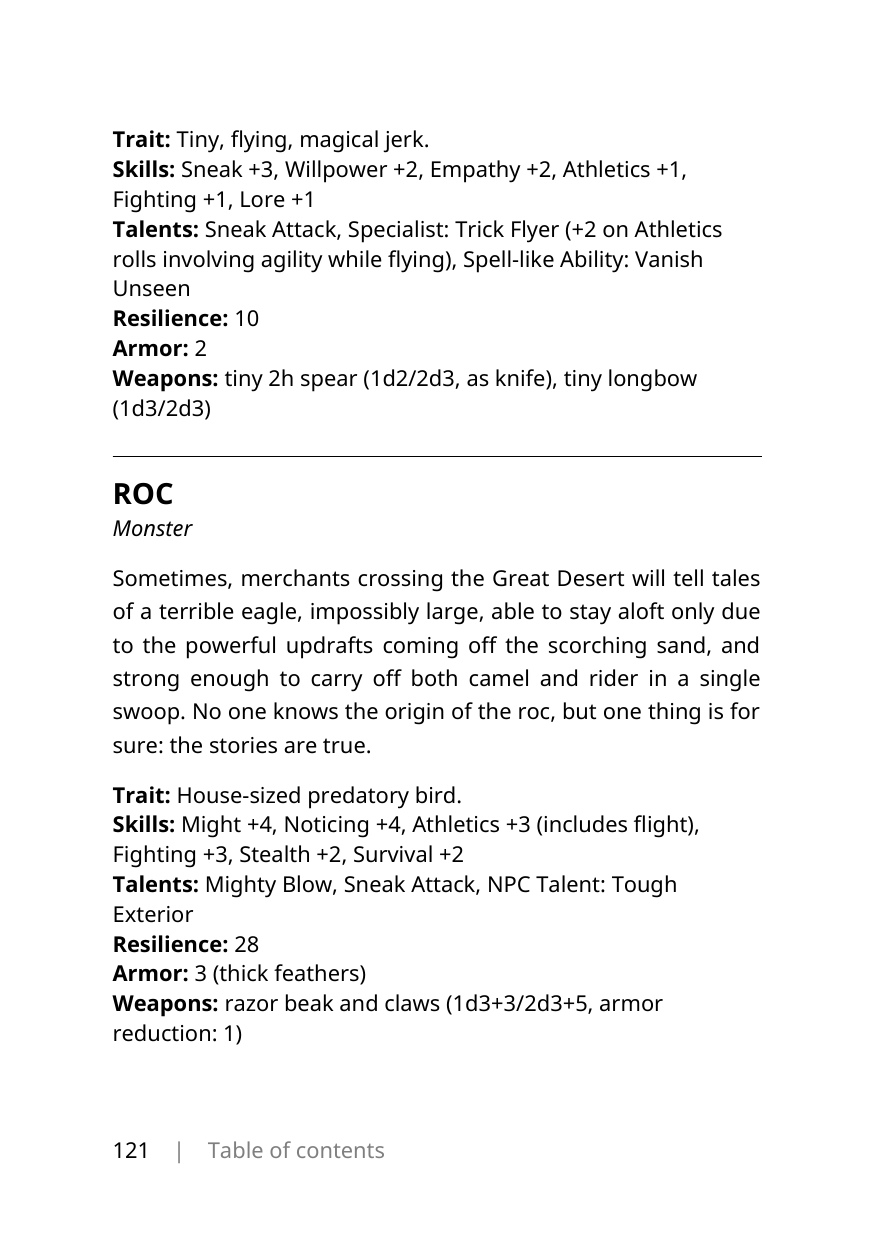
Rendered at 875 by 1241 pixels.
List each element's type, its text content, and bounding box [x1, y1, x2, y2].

text Trait: Tiny, flying, magical jerk. [112, 124, 762, 154]
text Resilience: 28 [112, 929, 762, 958]
text Armor: 3 (thick feathers) [112, 958, 762, 988]
text Talents: Sneak Attack, Specialist: Trick Flyer (+2 on Athletics rolls involving agility while flying), Spell-like Ability: Vanish Unseen [112, 214, 762, 303]
text Skills: Sneak +3, Willpower +2, Empathy +2, Athletics +1, Fighting +1, Lore +1 [112, 154, 762, 214]
text Talents: Mighty Blow, Sneak Attack, NPC Talent: Tough Exterior [112, 869, 762, 929]
text Skills: Might +4, Noticing +4, Athletics +3 (includes flight), Fighting +3, Stealth +2, Survival +2 [112, 809, 762, 869]
text Roc [112, 457, 762, 513]
text Weapons: tiny 2h spear (1d2/2d3, as knife), tiny longbow (1d3/2d3) [112, 363, 762, 422]
text Monster [112, 513, 762, 543]
text Trait: House-sized predatory bird. [112, 780, 762, 809]
text Resilience: 10 [112, 303, 762, 333]
text Sometimes, merchants crossing the Great Desert will tell tales of a terrible eagle, impossibly large, able to stay aloft only due to the powerful updrafts coming off the scorching sand, and strong enough to carry off both camel and rider in a single swoop. No one knows the origin of the roc, but one thing is for sure: the stories are true. [112, 563, 762, 759]
text Weapons: razor beak and claws (1d3+3/2d3+5, armor reduction: 1) [112, 988, 762, 1048]
text Armor: 2 [112, 333, 762, 363]
